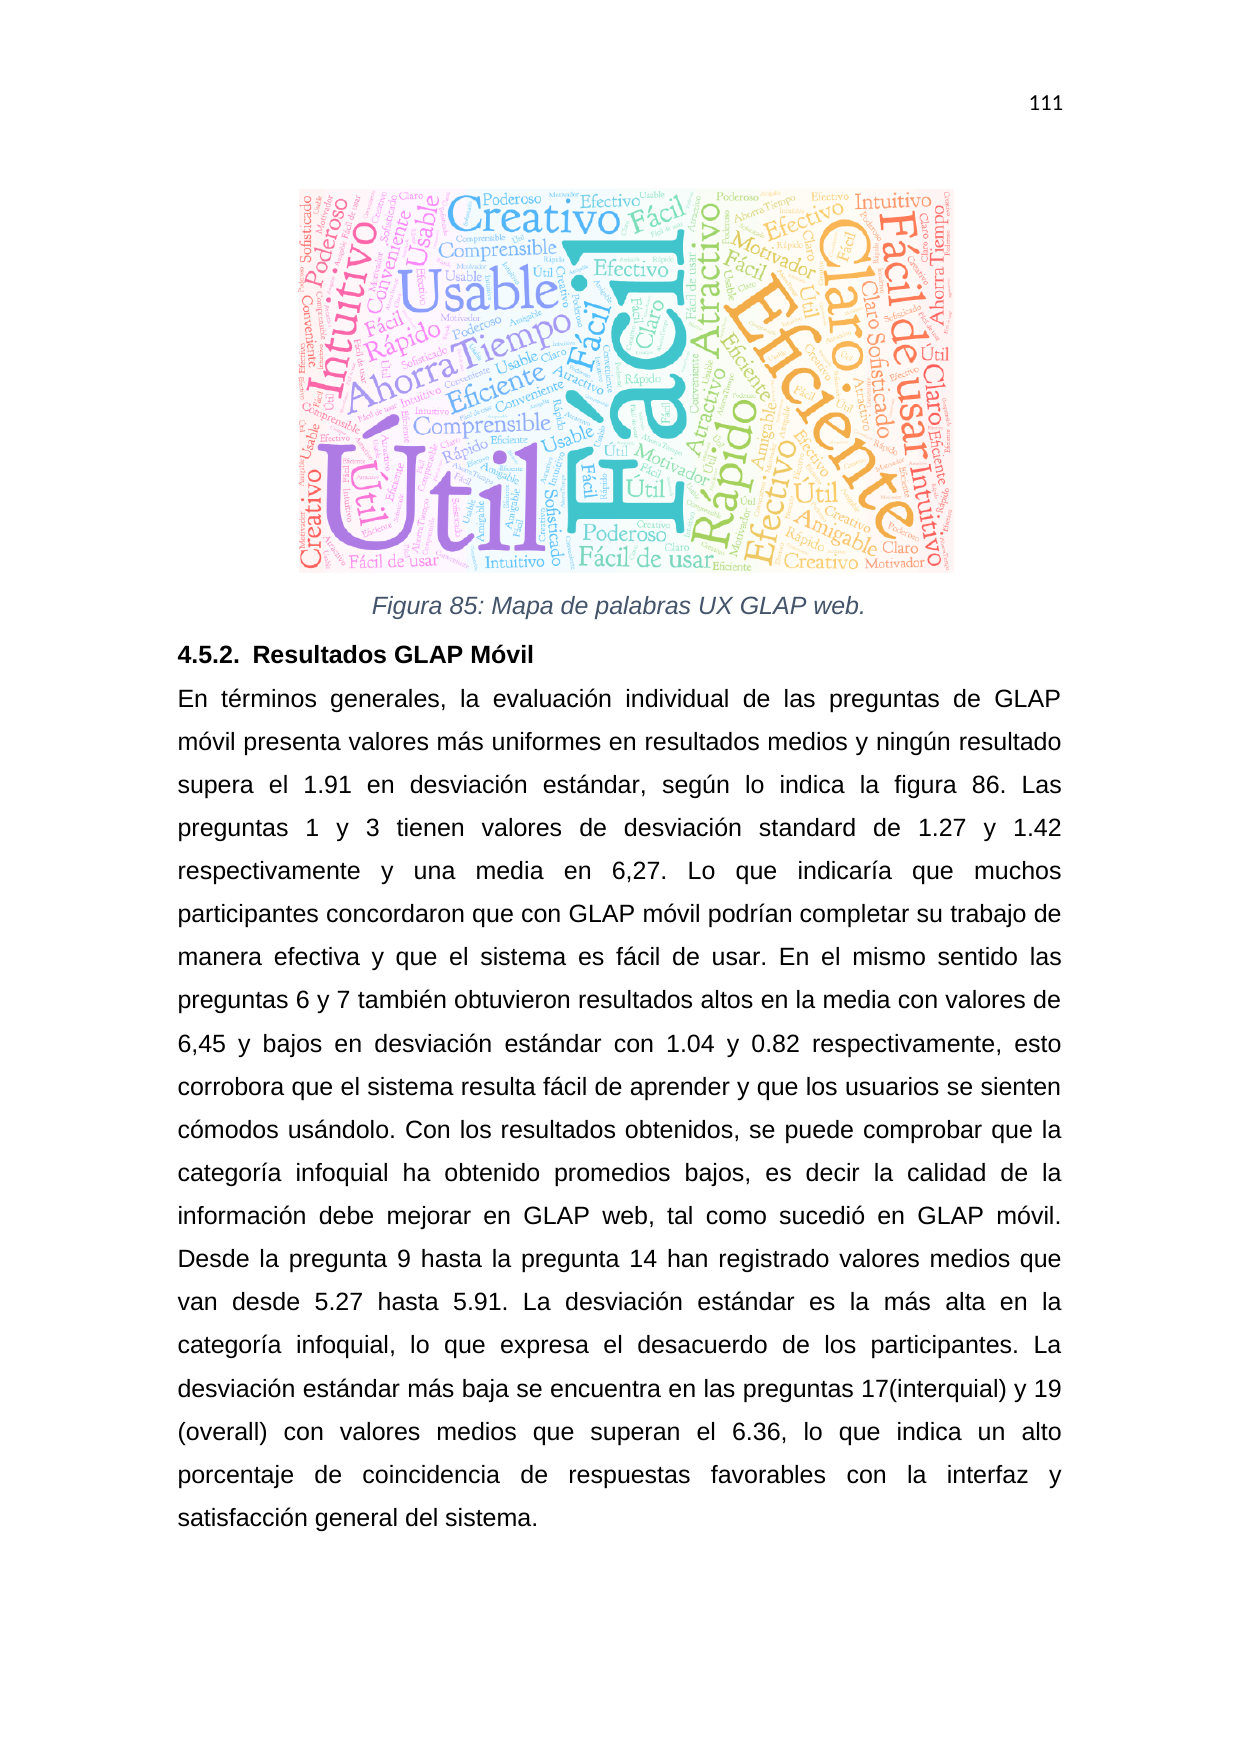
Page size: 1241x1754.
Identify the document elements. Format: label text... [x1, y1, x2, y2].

subtitle En términos generales, la evaluación individual de las preguntas de GLAP móvil presenta valores más uniformes en resultados medios y ningún resultado supera el 1.91 en desviación estándar, según lo indica la figura 86. Las preguntas 1 y 3 tienen valores de desviación standard de 1.27 y 1.42 respectivamente y una media en 6,27. Lo que indicaría que muchos participantes concordaron que con GLAP móvil podrían completar su trabajo de manera efectiva y que el sistema es fácil de usar. En el mismo sentido las preguntas 6 y 7 también obtuvieron resultados altos en la media con valores de 6,45 y bajos en desviación estándar con 1.04 y 0.82 respectivamente, esto corrobora que el sistema resulta fácil de aprender y que los usuarios se sienten cómodos usándolo. Con los resultados obtenidos, se puede comprobar que la categoría infoquial ha obtenido promedios bajos, es decir la calidad de la información debe mejorar en GLAP web, tal como sucedió en GLAP móvil. Desde la pregunta 9 hasta la pregunta 14 han registrado valores medios que van desde 5.27 hasta 5.91. La desviación estándar es la más alta en la categoría infoquial, lo que expresa el desacuerdo de los participantes. La desviación estándar más baja se encuentra en las preguntas 17(interquial) y 19 (overall) con valores medios que superan el 6.36, lo que indica un alto porcentaje de coincidencia de respuestas favorables con la interfaz y satisfacción general del sistema. [177, 684, 1063, 1532]
subtitle Resultados GLAP Móvil [177, 641, 1063, 669]
text Figura 85: Mapa de palabras UX GLAP web. [177, 591, 1063, 620]
picture [281, 177, 960, 577]
